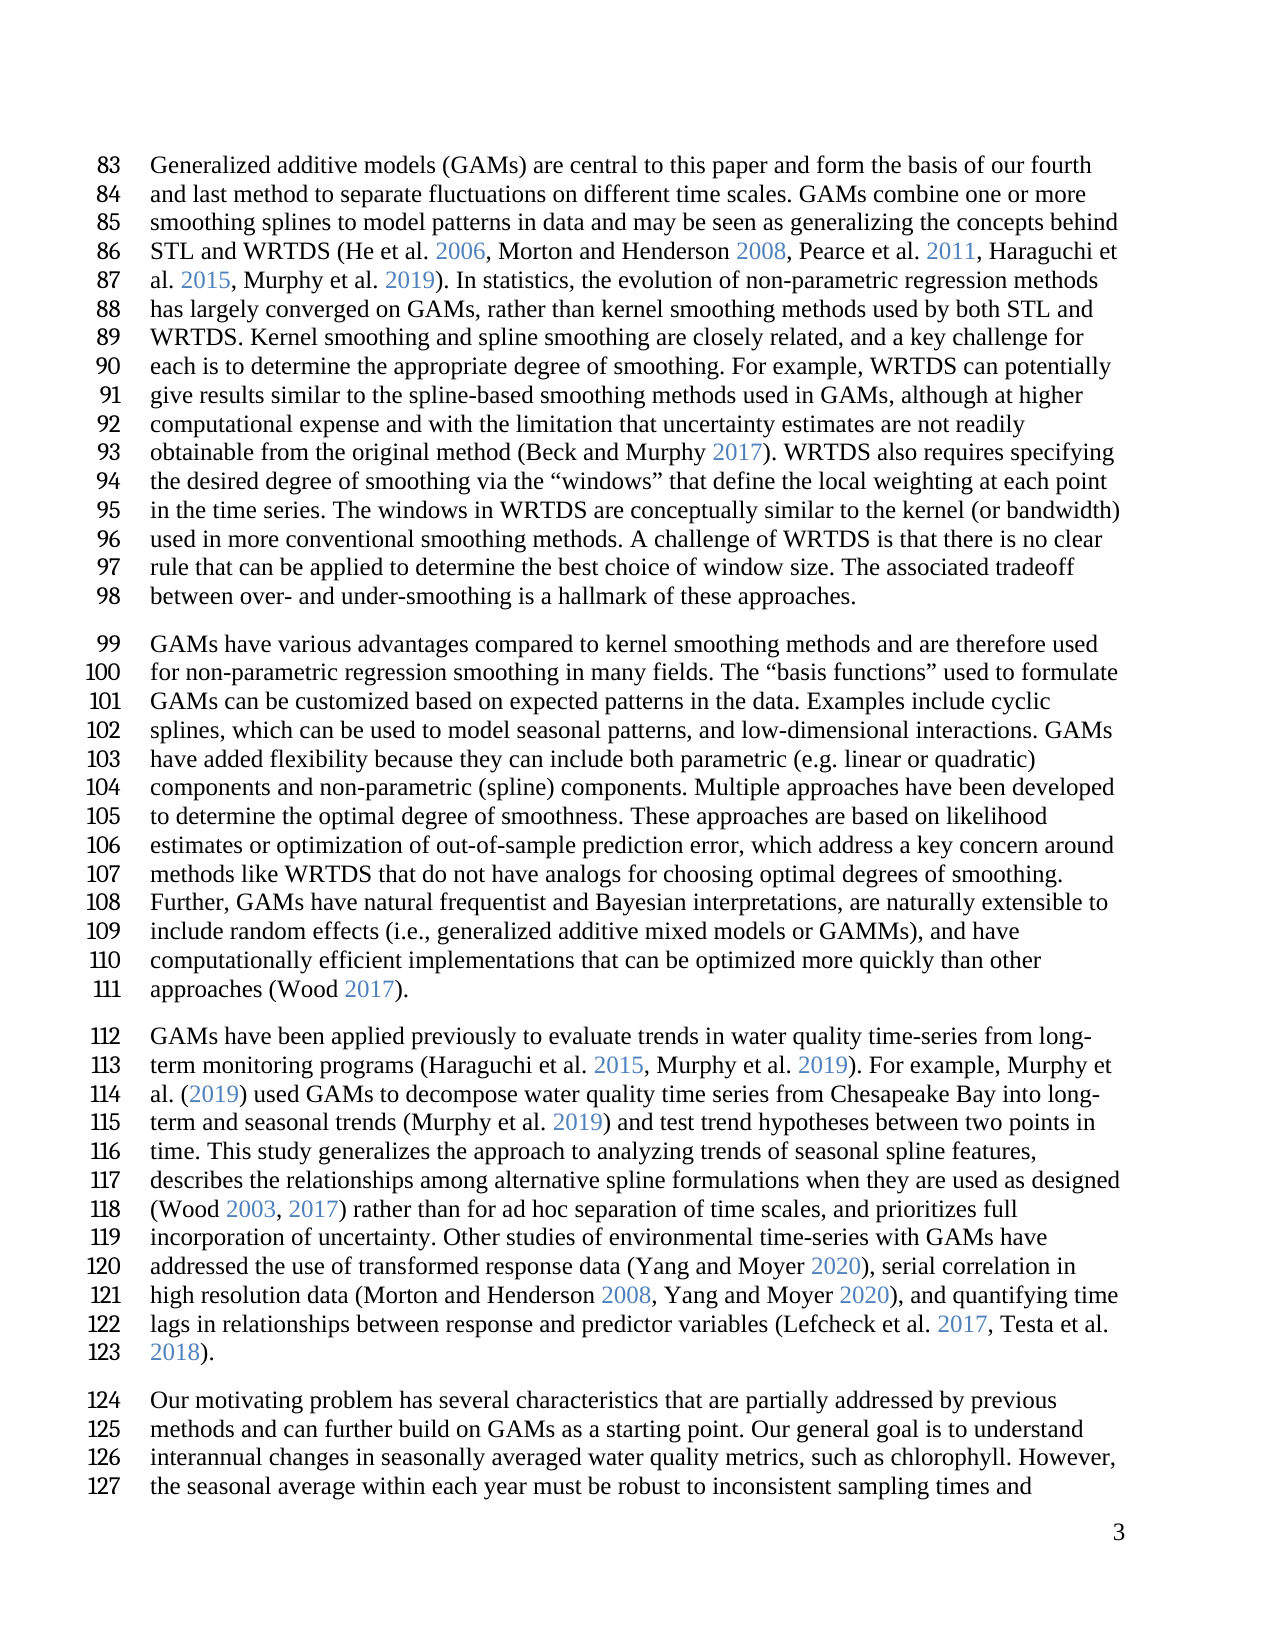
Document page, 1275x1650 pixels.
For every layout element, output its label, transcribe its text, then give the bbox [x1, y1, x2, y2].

text GAMs have various advantages compared to kernel smoothing methods and are therefore used for non-parametric regression smoothing in many fields. The “basis functions” used to formulate GAMs can be customized based on expected patterns in the data. Examples include cyclic splines, which can be used to model seasonal patterns, and low-dimensional interactions. GAMs have added flexibility because they can include both parametric (e.g. linear or quadratic) components and non-parametric (spline) components. Multiple approaches have been developed to determine the optimal degree of smoothness. These approaches are based on likelihood estimates or optimization of out-of-sample prediction error, which address a key concern around methods like WRTDS that do not have analogs for choosing optimal degrees of smoothing. Further, GAMs have natural frequentist and Bayesian interpretations, are naturally extensible to include random effects (i.e., generalized additive mixed models or GAMMs), and have computationally efficient implementations that can be optimized more quickly than other approaches (Wood 2017). [150, 629, 1125, 1002]
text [150, 1385, 1125, 1500]
text GAMs have been applied previously to evaluate trends in water quality time-series from long-term monitoring programs (Haraguchi et al. 2015, Murphy et al. 2019). For example, Murphy et al. (2019) used GAMs to decompose water quality time series from Chesapeake Bay into long-term and seasonal trends (Murphy et al. 2019) and test trend hypotheses between two points in time. This study generalizes the approach to analyzing trends of seasonal spline features, describes the relationships among alternative spline formulations when they are used as designed (Wood 2003, 2017) rather than for ad hoc separation of time scales, and prioritizes full incorporation of uncertainty. Other studies of environmental time-series with GAMs have addressed the use of transformed response data (Yang and Moyer 2020), serial correlation in high resolution data (Morton and Henderson 2008, Yang and Moyer 2020), and quantifying time lags in relationships between response and predictor variables (Lefcheck et al. 2017, Testa et al. 2018). [150, 1021, 1125, 1366]
text Generalized additive models (GAMs) are central to this paper and form the basis of our fourth and last method to separate fluctuations on different time scales. GAMs combine one or more smoothing splines to model patterns in data and may be seen as generalizing the concepts behind STL and WRTDS (He et al. 2006, Morton and Henderson 2008, Pearce et al. 2011, Haraguchi et al. 2015, Murphy et al. 2019). In statistics, the evolution of non-parametric regression methods has largely converged on GAMs, rather than kernel smoothing methods used by both STL and WRTDS. Kernel smoothing and spline smoothing are closely related, and a key challenge for each is to determine the appropriate degree of smoothing. For example, WRTDS can potentially give results similar to the spline-based smoothing methods used in GAMs, although at higher computational expense and with the limitation that uncertainty estimates are not readily obtainable from the original method (Beck and Murphy 2017). WRTDS also requires specifying the desired degree of smoothing via the “windows” that define the local weighting at each point in the time series. The windows in WRTDS are conceptually similar to the kernel (or bandwidth) used in more conventional smoothing methods. A challenge of WRTDS is that there is no clear rule that can be applied to determine the best choice of window size. The associated tradeoff between over- and under-smoothing is a hallmark of these approaches. [150, 150, 1125, 610]
